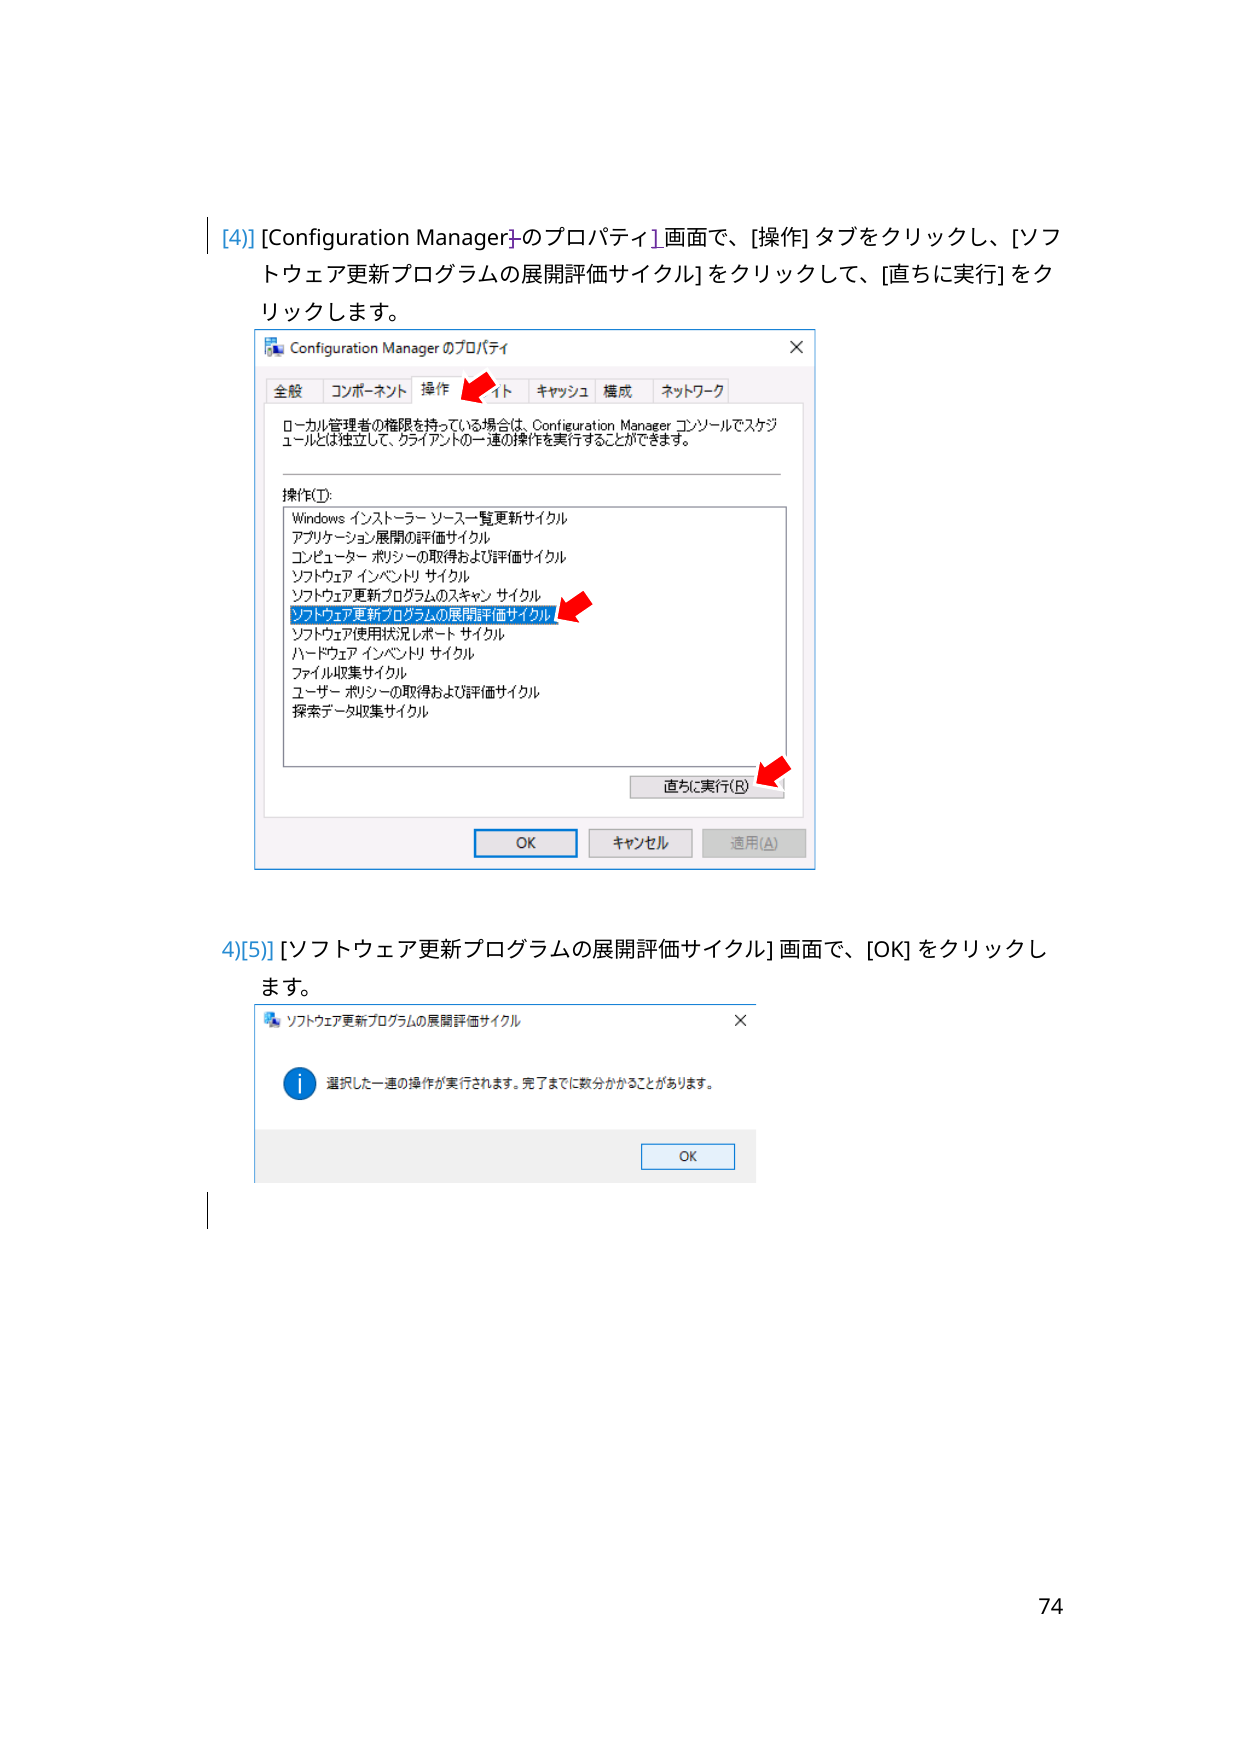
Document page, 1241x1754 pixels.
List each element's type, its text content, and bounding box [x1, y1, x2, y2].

picture [254, 329, 816, 870]
list [Configuration Managerのプロパティ画面で、[操作] タブをクリックし、[ソフトウェア更新プログラムの展開評価サイクル] をクリックして、[直ちに実行] をクリックします。 [222, 217, 1063, 329]
list [ソフトウェア更新プログラムの展開評価サイクル] 画面で、[OK] をクリックします。 [222, 929, 1063, 1004]
picture [254, 1004, 757, 1183]
